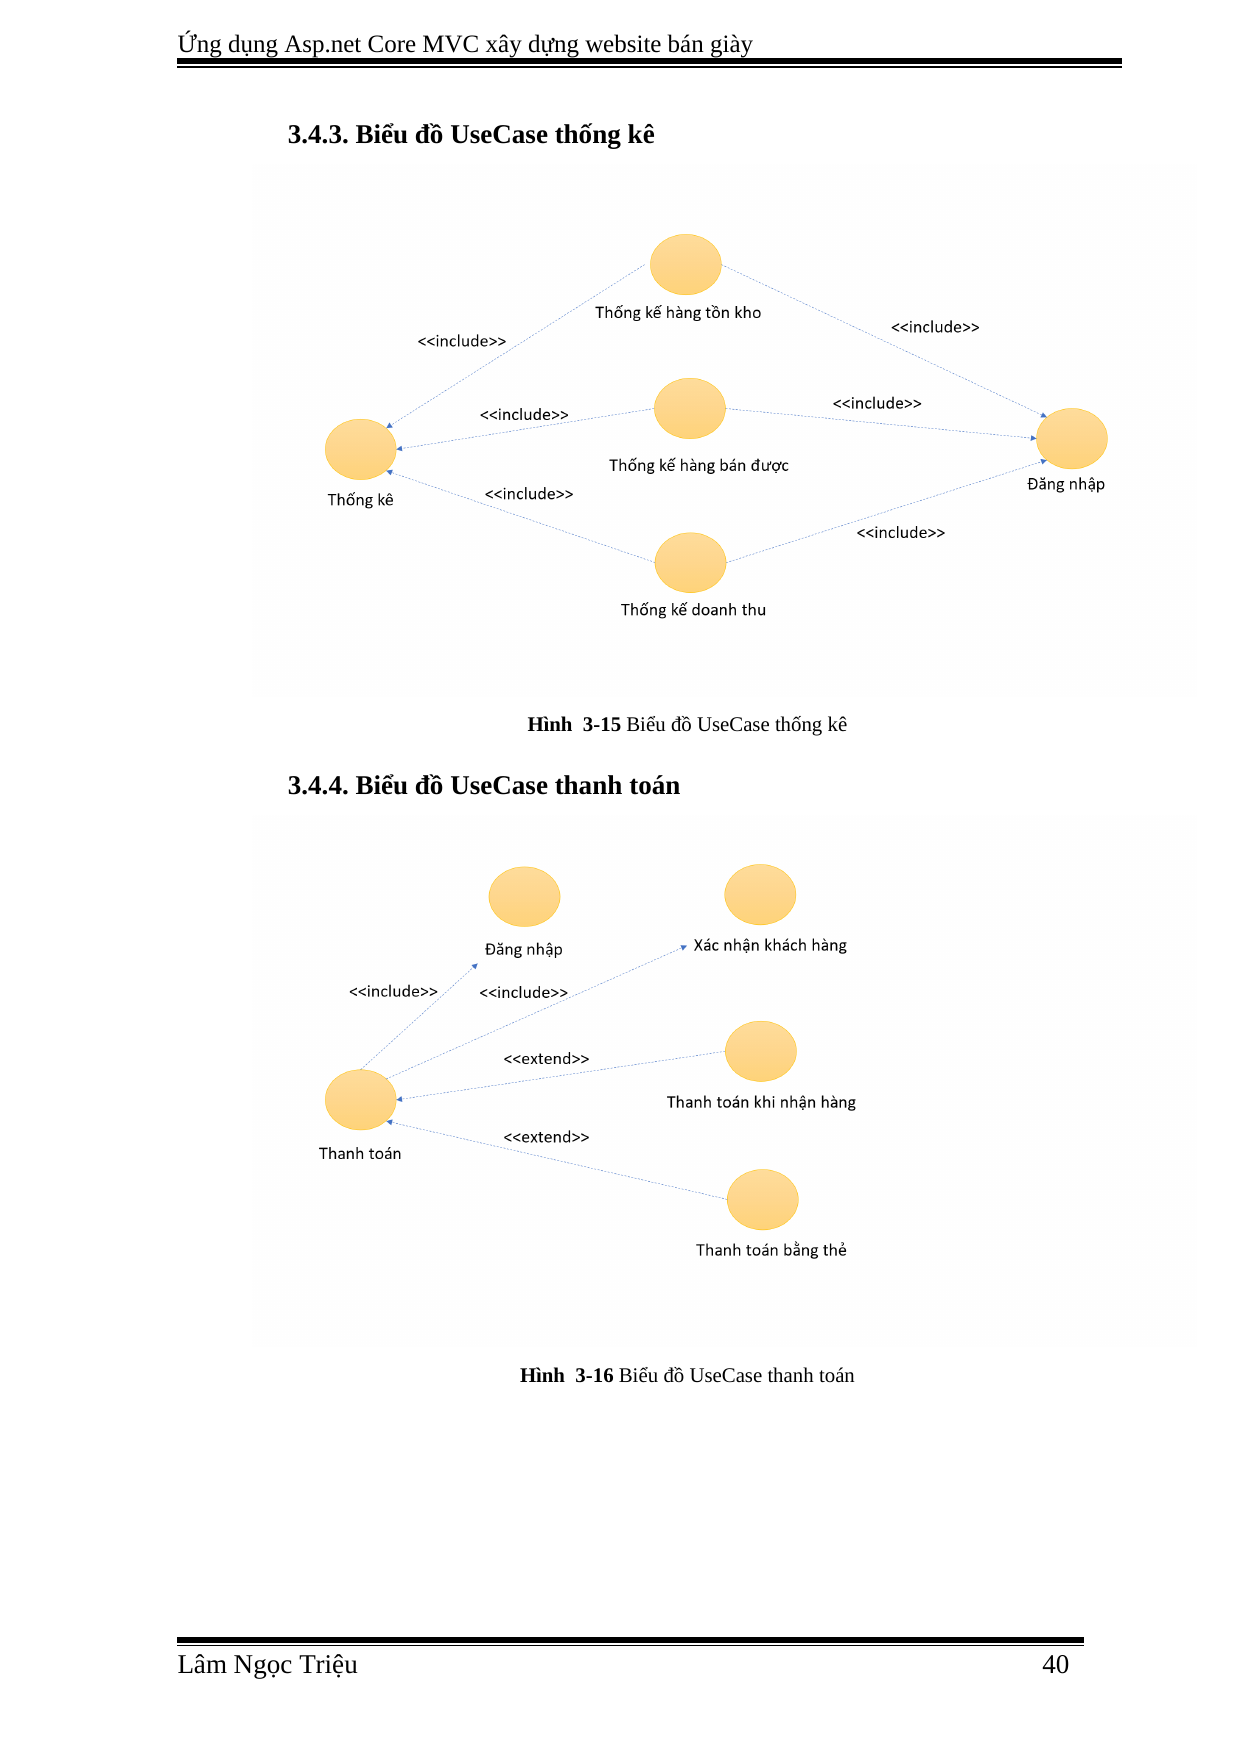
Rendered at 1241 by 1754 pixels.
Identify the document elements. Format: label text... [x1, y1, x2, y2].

subtitle Biểu đồ UseCase thanh toán [213, 769, 1122, 800]
subtitle Biểu đồ UseCase thống kê [213, 118, 1122, 149]
text Hình 3-15 Biểu đồ UseCase thống kê [177, 712, 1122, 736]
picture [252, 164, 1198, 697]
picture [252, 815, 1198, 1347]
text Hình 3-16 Biểu đồ UseCase thanh toán [177, 1362, 1122, 1387]
